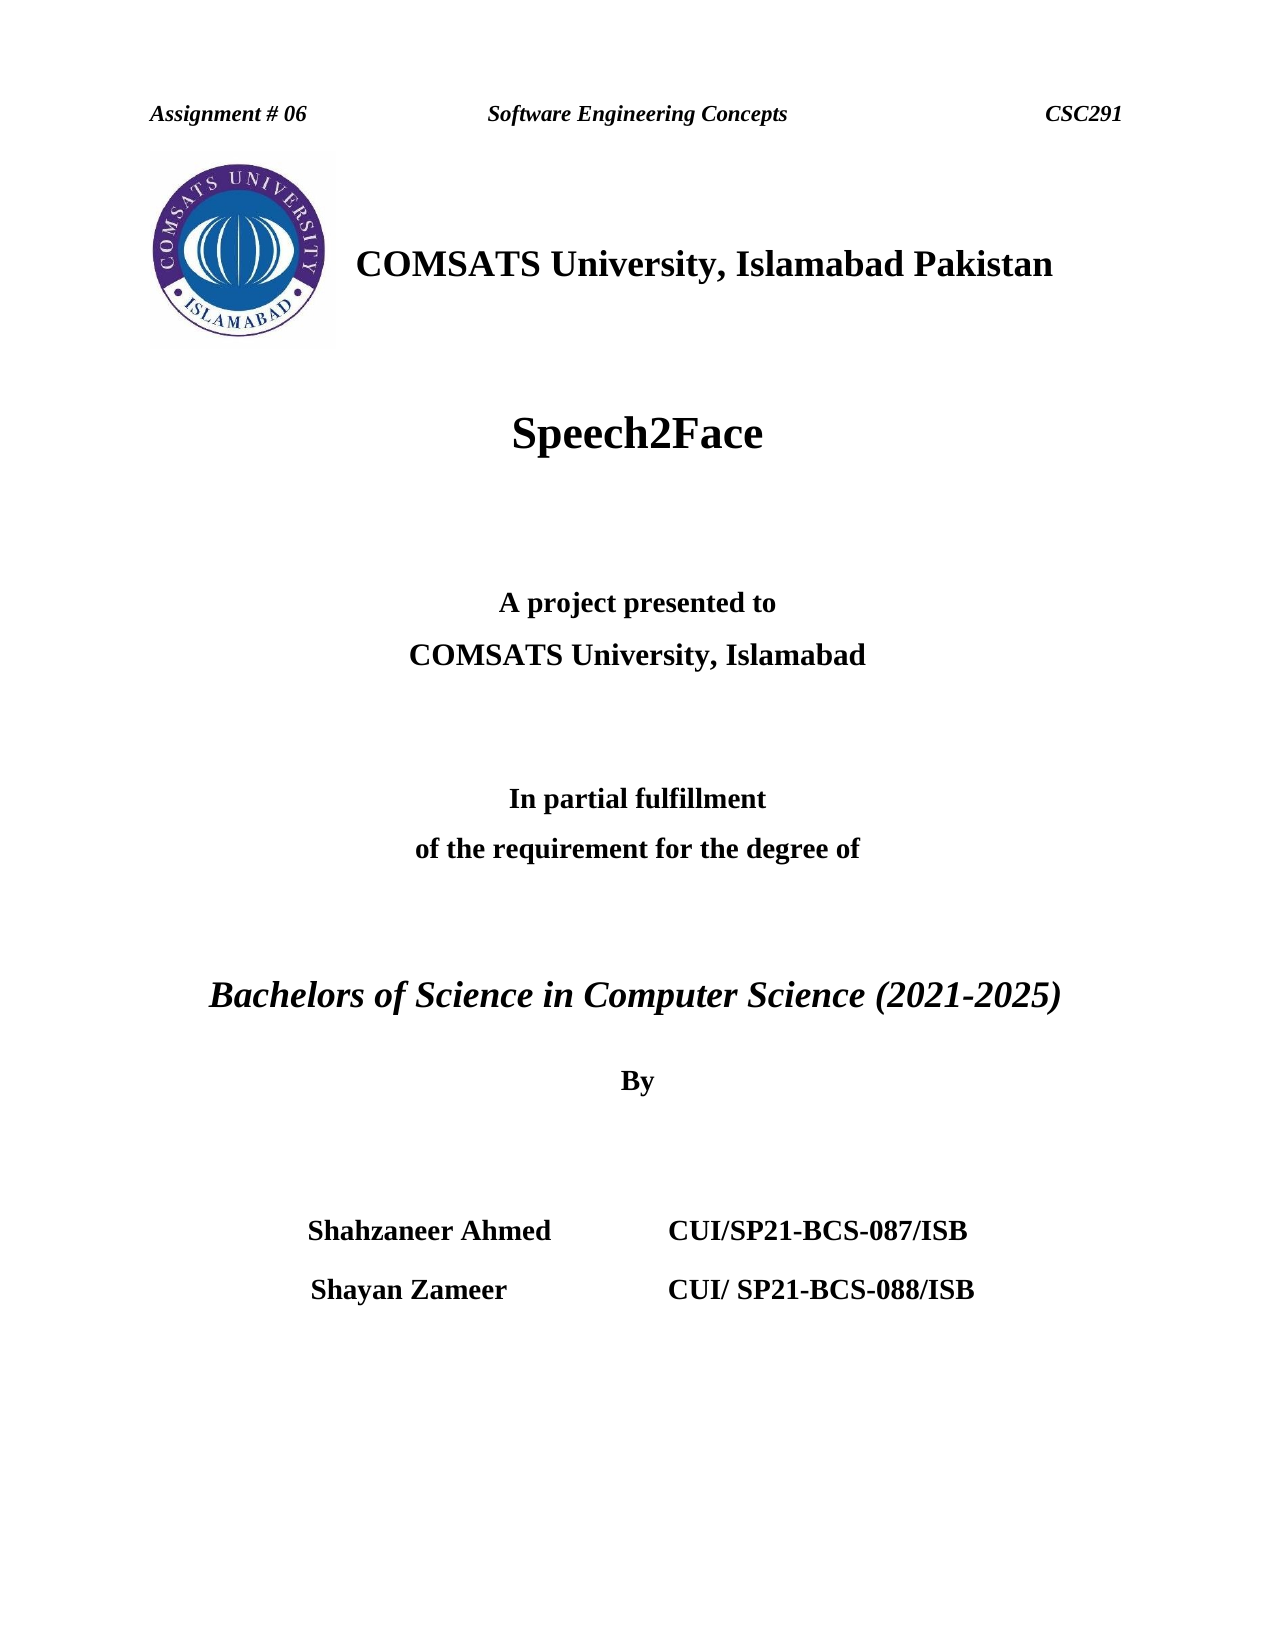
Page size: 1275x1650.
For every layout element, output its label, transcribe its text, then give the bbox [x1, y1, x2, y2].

text Shahzaneer Ahmed CUI/SP21-BCS-087/ISB [150, 1213, 1125, 1247]
text Speech2Face [150, 406, 1125, 459]
text By [150, 1063, 1125, 1096]
text COMSATS University, Islamabad Pakistan [337, 241, 1125, 284]
text Bachelors of Science in Computer Science (2021-2025) [150, 973, 1125, 1016]
text A project presented to [150, 585, 1125, 619]
picture [150, 151, 337, 349]
text of the requirement for the degree of [150, 831, 1125, 865]
text In partial fulfillment [150, 781, 1125, 814]
text COMSATS University, Islamabad [150, 636, 1125, 672]
text Shayan Zameer CUI/ SP21-BCS-088/ISB [150, 1272, 1125, 1305]
